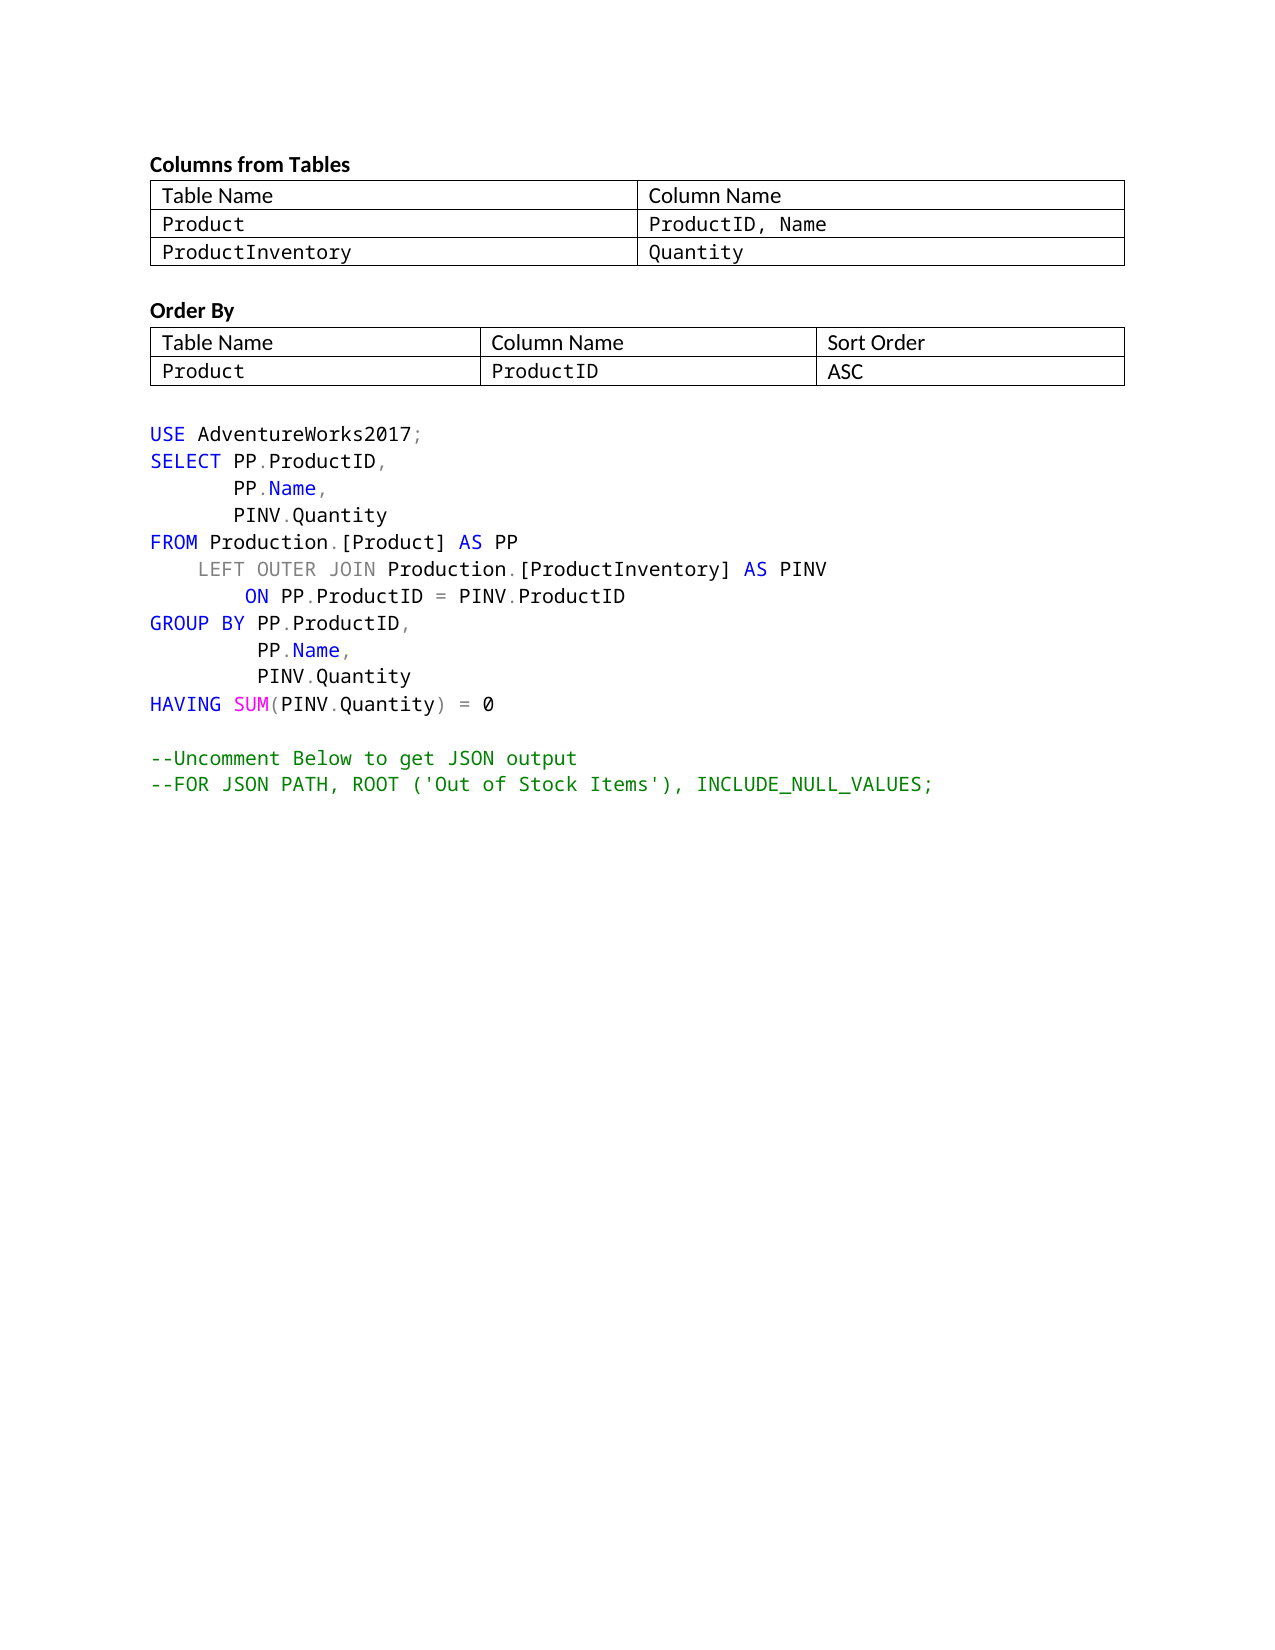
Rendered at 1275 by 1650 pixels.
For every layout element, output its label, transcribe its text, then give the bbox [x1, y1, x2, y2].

table_cell Quantity [638, 238, 1124, 265]
table_header Sort Order [817, 328, 1124, 356]
table_cell ProductInventory [151, 238, 637, 265]
table_cell ProductID, Name [638, 210, 1124, 237]
text LEFT OUTER JOIN Production.[ProductInventory] AS PINV [150, 555, 1125, 582]
table_cell Product [151, 357, 480, 385]
table_cell ASC [817, 357, 1124, 385]
table_cell Product [151, 210, 637, 237]
text GROUP BY PP.ProductID, [150, 609, 1125, 636]
text ON PP.ProductID = PINV.ProductID [150, 582, 1125, 609]
text HAVING SUM(PINV.Quantity) = 0 [150, 690, 1125, 717]
table_header Table Name [151, 181, 637, 209]
table_header Column Name [481, 328, 816, 356]
text --Uncomment Below to get JSON output [150, 744, 1125, 771]
table_header Column Name [638, 181, 1124, 209]
text PINV.Quantity [150, 663, 1125, 690]
text PP.Name, [150, 636, 1125, 663]
text SELECT PP.ProductID, [150, 447, 1125, 474]
text PP.Name, [150, 474, 1125, 501]
text Order By [150, 297, 1125, 324]
text FROM Production.[Product] AS PP [150, 528, 1125, 555]
table_cell ProductID [481, 357, 816, 385]
text --FOR JSON PATH, ROOT ('Out of Stock Items'), INCLUDE_NULL_VALUES; [150, 771, 1125, 798]
text Columns from Tables [150, 150, 1125, 178]
table_header Table Name [151, 328, 480, 356]
text PINV.Quantity [150, 501, 1125, 528]
text USE AdventureWorks2017; [150, 420, 1125, 447]
